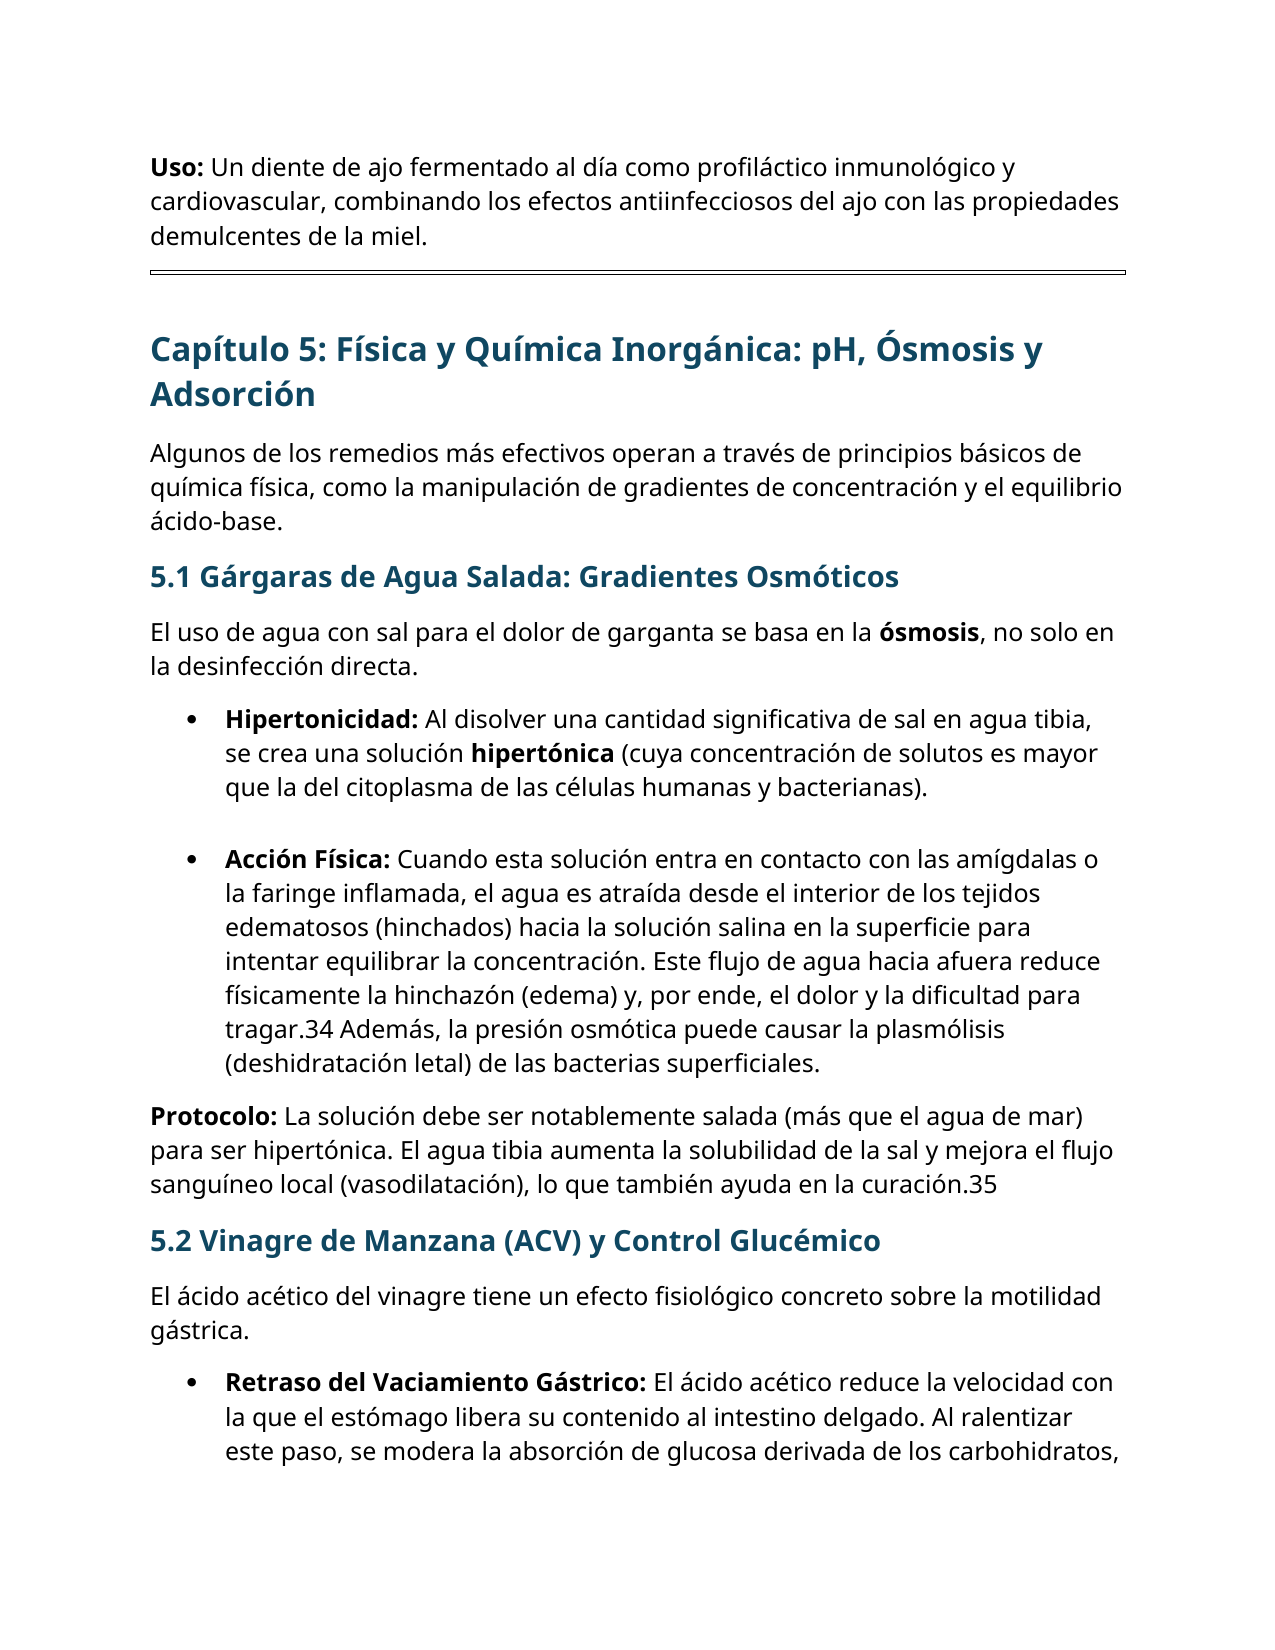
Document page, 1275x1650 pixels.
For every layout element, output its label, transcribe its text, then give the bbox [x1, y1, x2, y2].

text Algunos de los remedios más efectivos operan a través de principios básicos de química física, como la manipulación de gradientes de concentración y el equilibrio ácido-base. [150, 435, 1125, 538]
text Uso: Un diente de ajo fermentado al día como profiláctico inmunológico y cardiovascular, combinando los efectos antiinfecciosos del ajo con las propiedades demulcentes de la miel. [150, 150, 1125, 252]
text El uso de agua con sal para el dolor de garganta se basa en la ósmosis, no solo en la desinfección directa. [150, 615, 1125, 683]
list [187, 1365, 1125, 1467]
text El ácido acético del vinagre tiene un efecto fisiológico concreto sobre la motilidad gástrica. [150, 1278, 1125, 1346]
text Protocolo: La solución debe ser notablemente salada (más que el agua de mar) para ser hipertónica. El agua tibia aumenta la solubilidad de la sal y mejora el flujo sanguíneo local (vasodilatación), lo que también ayuda en la curación.35 [150, 1099, 1125, 1201]
subtitle Capítulo 5: Física y Química Inorgánica: pH, Ósmosis y Adsorción [150, 326, 1125, 417]
subtitle 5.2 Vinagre de Manzana (ACV) y Control Glucémico [150, 1220, 1125, 1259]
list Hipertonicidad: Al disolver una cantidad significativa de sal en agua tibia, se crea una solución hipertónica (cuya concentración de solutos es mayor que la del citoplasma de las células humanas y bacterianas). [187, 702, 1125, 838]
subtitle 5.1 Gárgaras de Agua Salada: Gradientes Osmóticos [150, 556, 1125, 596]
list Acción Física: Cuando esta solución entra en contacto con las amígdalas o la faringe inflamada, el agua es atraída desde el interior de los tejidos edematosos (hinchados) hacia la solución salina en la superficie para intentar equilibrar la concentración. Este flujo de agua hacia afuera reduce físicamente la hinchazón (edema) y, por ende, el dolor y la dificultad para tragar.34 Además, la presión osmótica puede causar la plasmólisis (deshidratación letal) de las bacterias superficiales. [187, 842, 1125, 1080]
